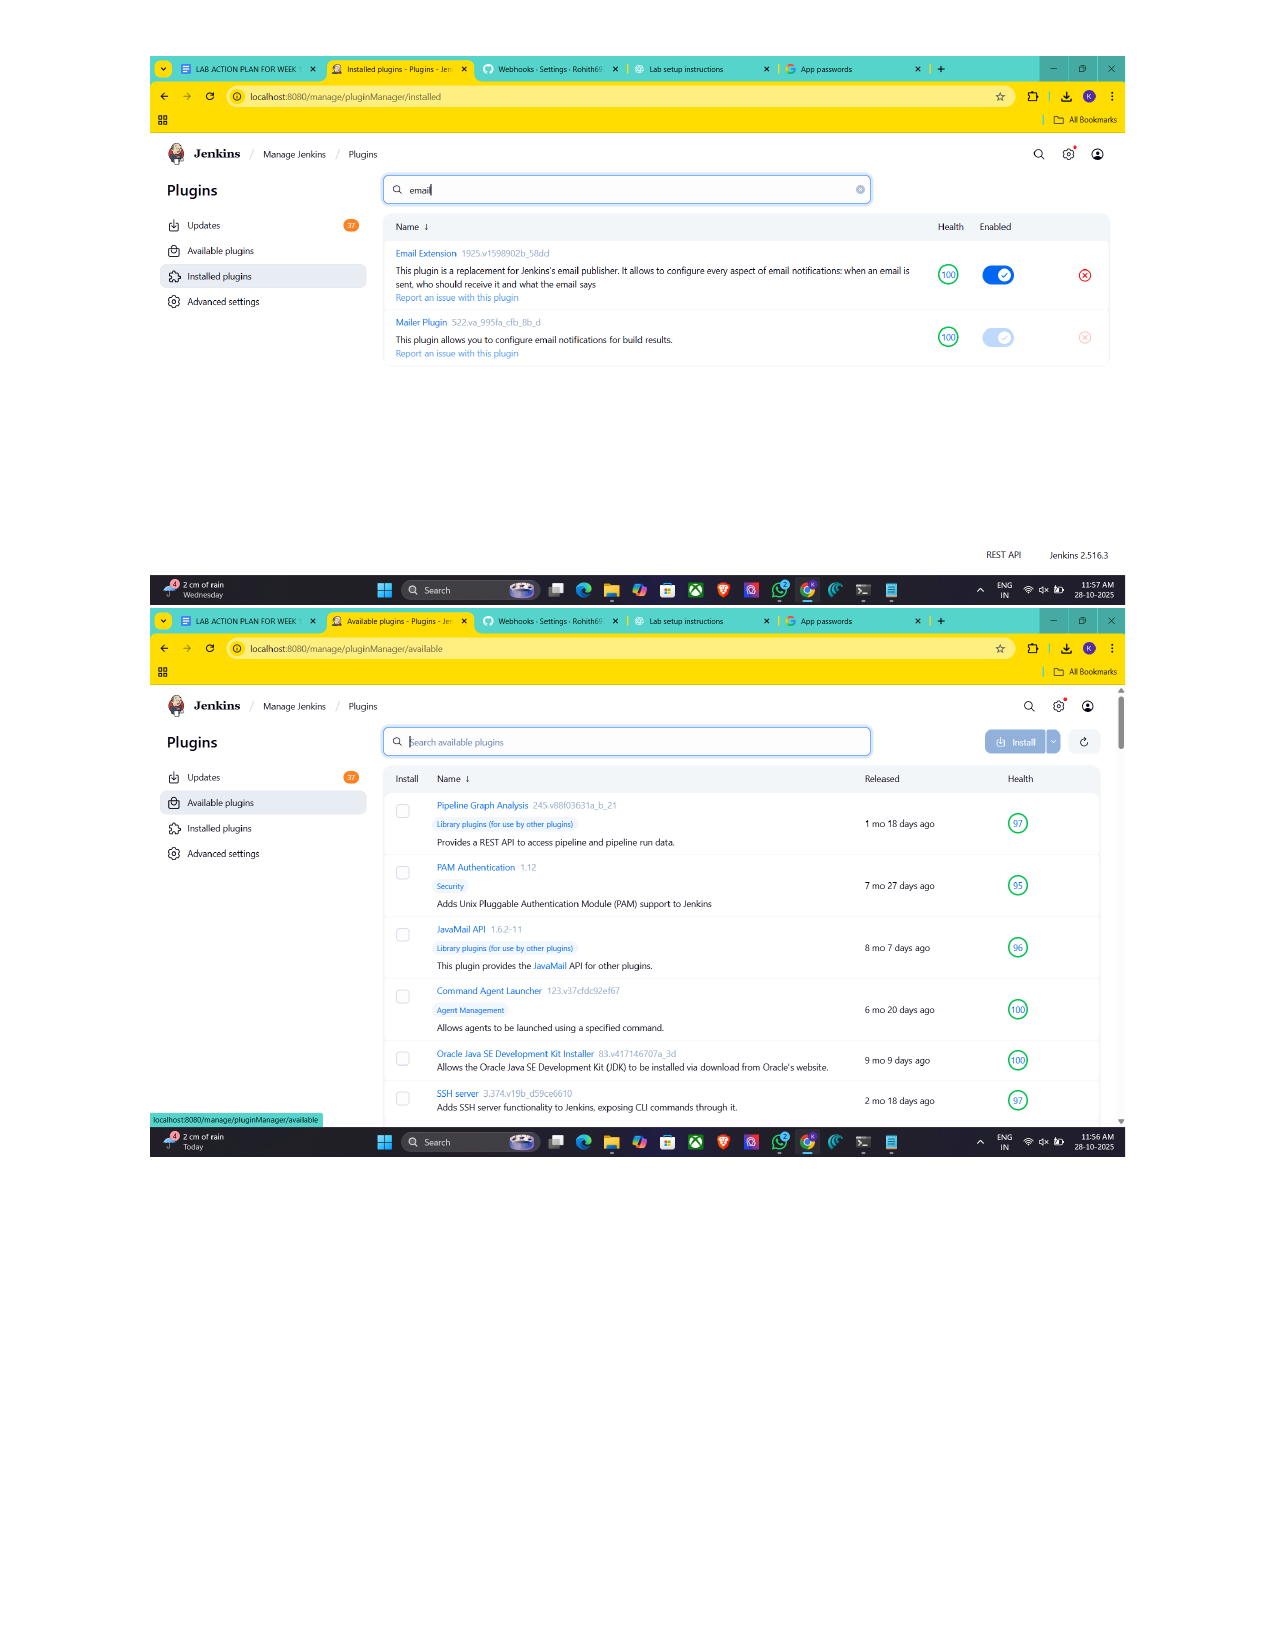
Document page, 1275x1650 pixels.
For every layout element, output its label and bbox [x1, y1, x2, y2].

picture [150, 608, 1125, 1157]
picture [150, 56, 1125, 605]
